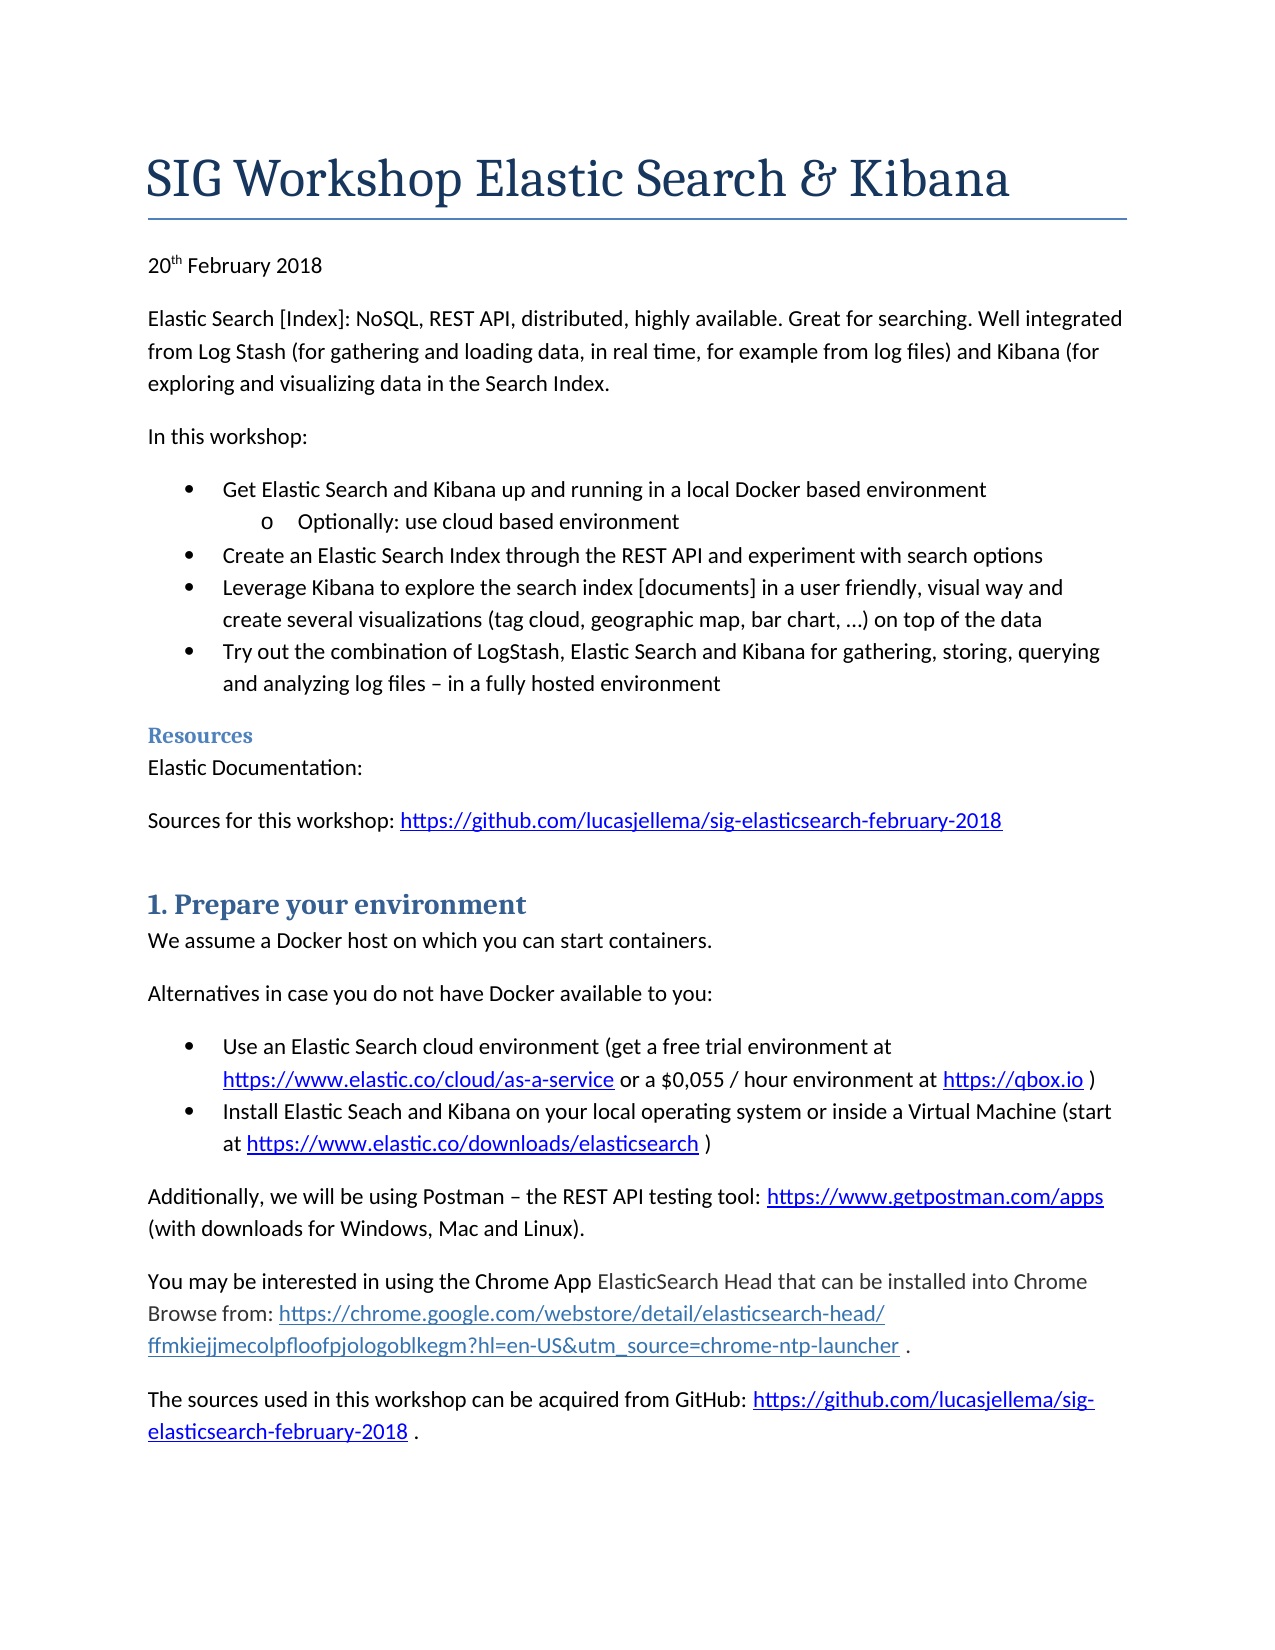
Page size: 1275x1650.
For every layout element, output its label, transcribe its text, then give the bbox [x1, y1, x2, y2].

list Get Elastic Search and Kibana up and running in a local Docker based environment [185, 475, 1127, 503]
list Leverage Kibana to explore the search index [documents] in a user friendly, visual way and create several visualizations (tag cloud, geographic map, bar chart, …) on top of the data [185, 573, 1127, 633]
text Additionally, we will be using Postman – the REST API testing tool: https://www.getpostman.com/apps (with downloads for Windows, Mac and Linux). [148, 1182, 1127, 1242]
text Sources for this workshop: https://github.com/lucasjellema/sig-elasticsearch-february-2018 [148, 806, 1127, 834]
text You may be interested in using the Chrome App ElasticSearch Head that can be installed into Chrome Browse from: https://chrome.google.com/webstore/detail/elasticsearch-head/ffmkiejjmecolpfloofpjologoblkegm?hl=en-US&utm_source=chrome-ntp-launcher . [148, 1267, 1127, 1360]
list Optionally: use cloud based environment [260, 507, 1127, 536]
list Use an Elastic Search cloud environment (get a free trial environment at https://www.elastic.co/cloud/as-a-service or a $0,055 / hour environment at https://qbox.io ) [185, 1032, 1127, 1093]
subtitle 1. Prepare your environment [148, 888, 1127, 921]
text We assume a Docker host on which you can start containers. [148, 926, 1127, 954]
list Try out the combination of LogStash, Elastic Search and Kibana for gathering, storing, querying and analyzing log files – in a fully hosted environment [185, 637, 1127, 697]
title SIG Workshop Elastic Search & Kibana [148, 148, 1127, 218]
list Install Elastic Seach and Kibana on your local operating system or inside a Virtual Machine (start at https://www.elastic.co/downloads/elasticsearch ) [185, 1097, 1127, 1157]
text Elastic Documentation: [148, 753, 1127, 781]
subtitle Resources [148, 722, 1127, 749]
text In this workshop: [148, 422, 1127, 450]
text Elastic Search [Index]: NoSQL, REST API, distributed, highly available. Great for searching. Well integrated from Log Stash (for gathering and loading data, in real time, for example from log files) and Kibana (for exploring and visualizing data in the Search Index. [148, 304, 1127, 397]
list Create an Elastic Search Index through the REST API and experiment with search options [185, 541, 1127, 569]
text Alternatives in case you do not have Docker available to you: [148, 979, 1127, 1007]
text 20th February 2018 [148, 252, 1127, 279]
text The sources used in this workshop can be acquired from GitHub: https://github.com/lucasjellema/sig-elasticsearch-february-2018 . [148, 1385, 1127, 1445]
